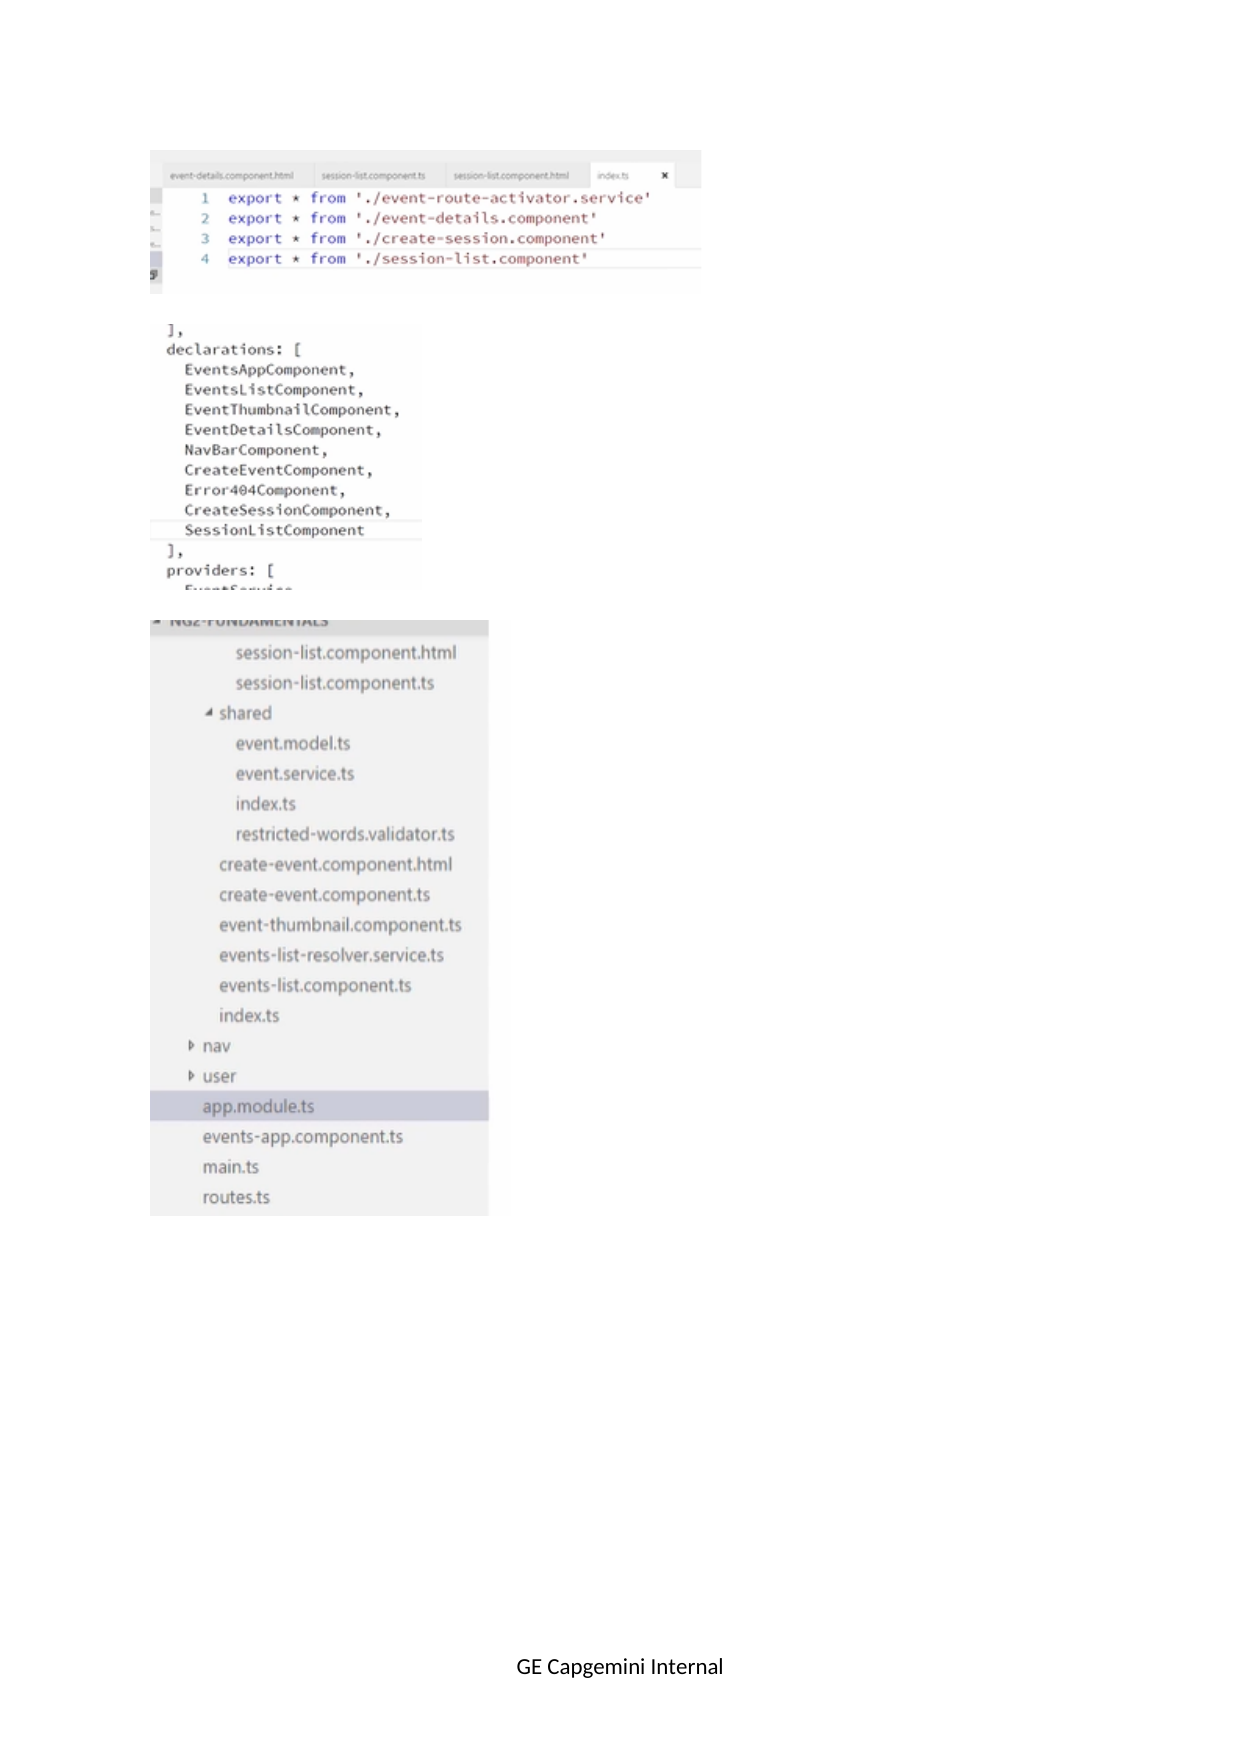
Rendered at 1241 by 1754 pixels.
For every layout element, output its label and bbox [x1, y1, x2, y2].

picture [150, 324, 422, 590]
picture [150, 150, 702, 294]
picture [150, 620, 511, 1216]
